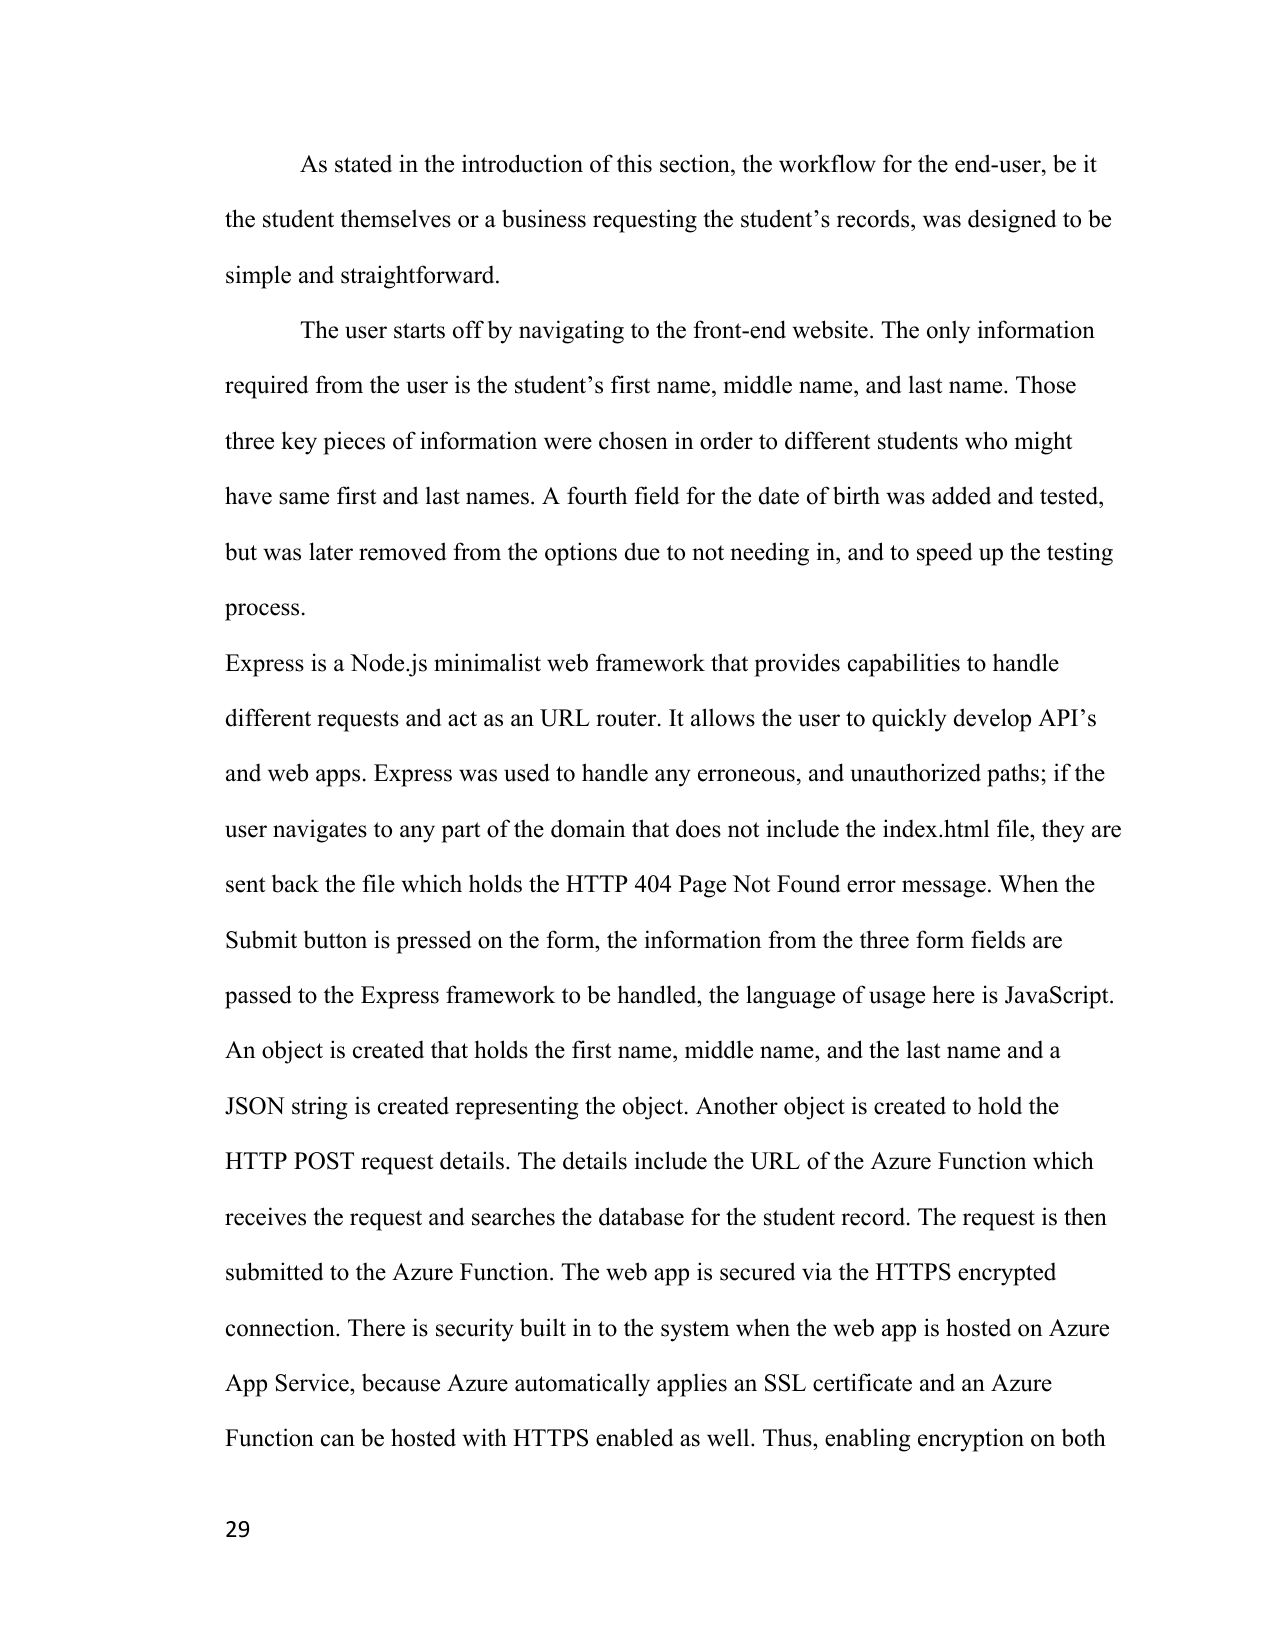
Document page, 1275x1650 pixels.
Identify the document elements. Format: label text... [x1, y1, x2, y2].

text The user starts off by navigating to the front-end website. The only information required from the user is the student’s first name, middle name, and last name. Those three key pieces of information were chosen in order to different students who might have same first and last names. A fourth field for the date of birth was added and tested, but was later removed from the options due to not needing in, and to speed up the testing process. [225, 316, 1125, 621]
text As stated in the introduction of this section, the workflow for the end-user, be it the student themselves or a business requesting the student’s records, was designed to be simple and straightforward. [225, 150, 1125, 288]
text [225, 649, 1125, 1452]
